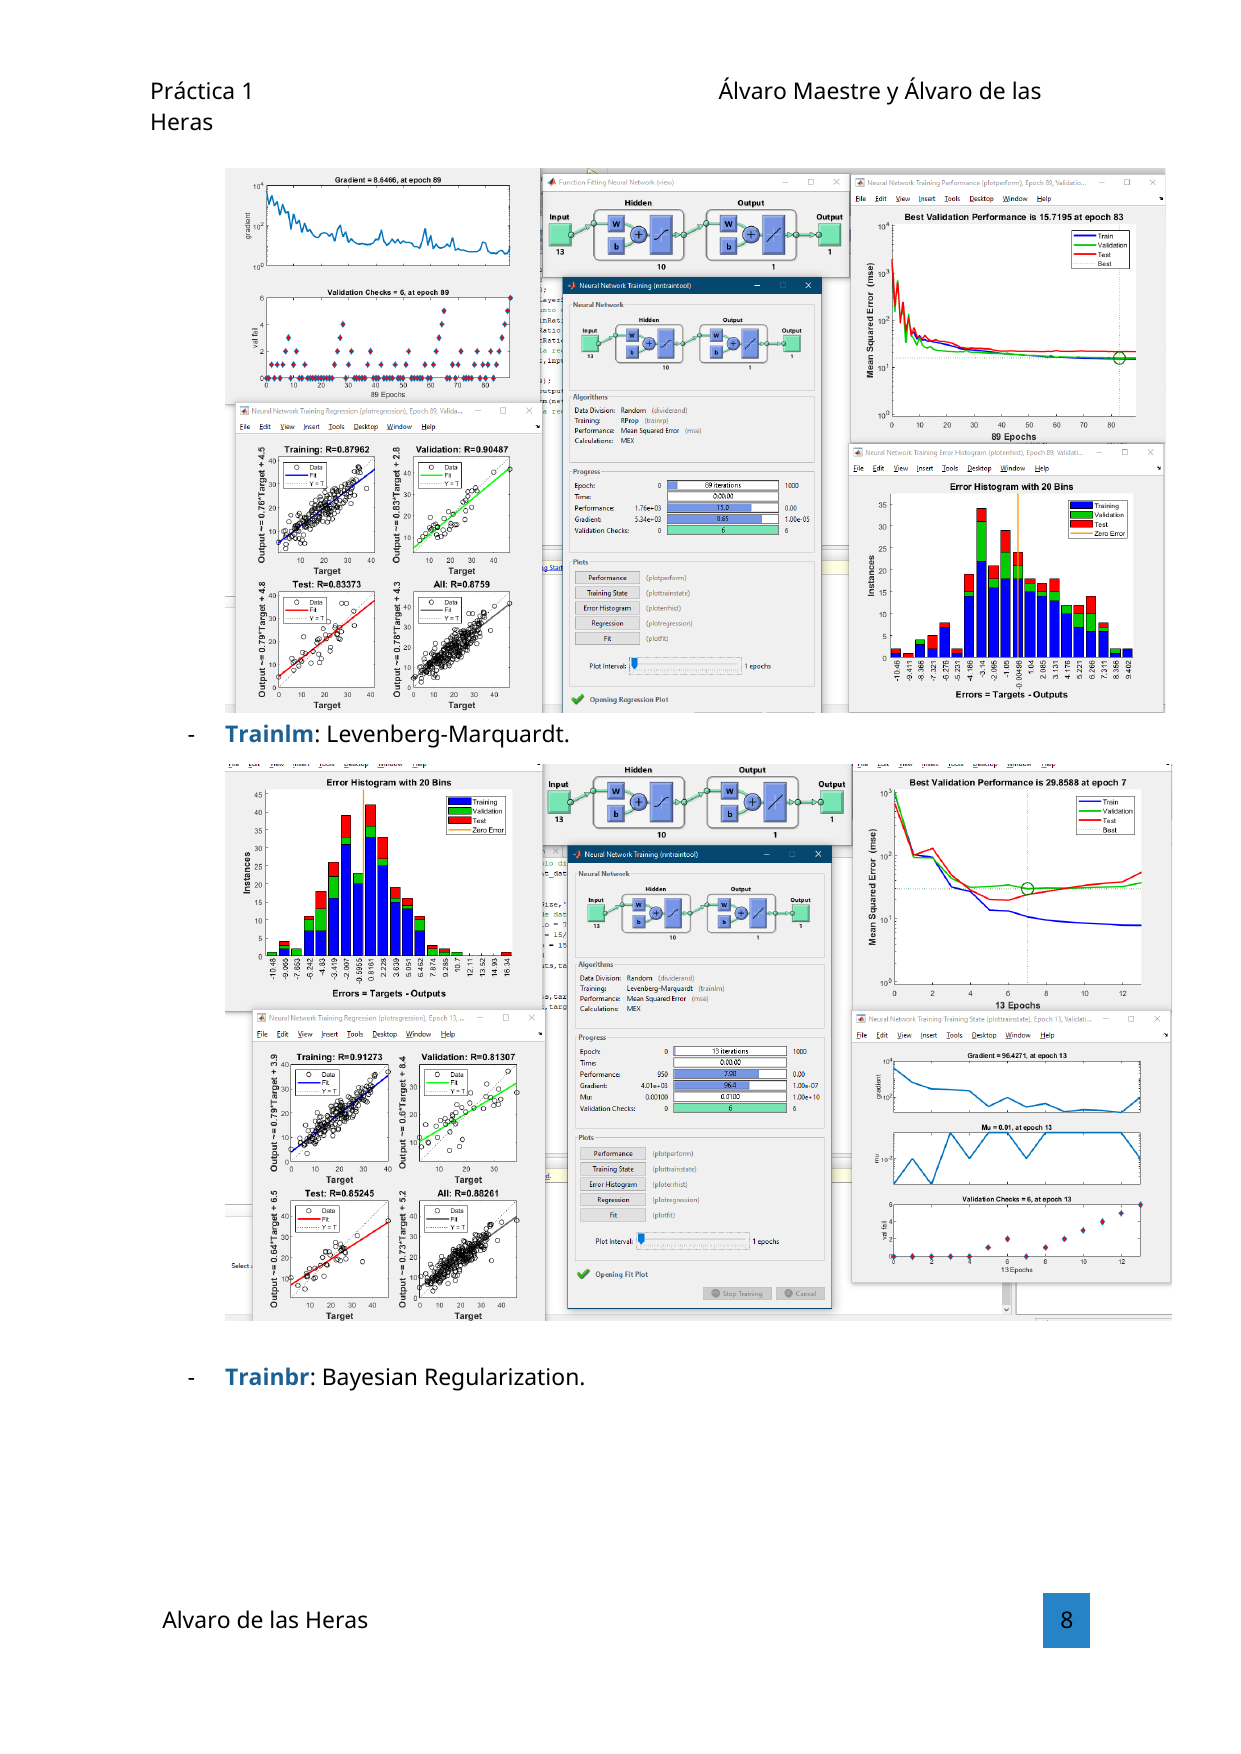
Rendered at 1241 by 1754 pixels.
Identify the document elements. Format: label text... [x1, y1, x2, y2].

list Trainlm: Levenberg-Marquardt. [187, 718, 1090, 749]
picture [225, 764, 1173, 1321]
picture [225, 168, 1166, 713]
list Trainbr: Bayesian Regularization. [187, 1361, 1090, 1392]
